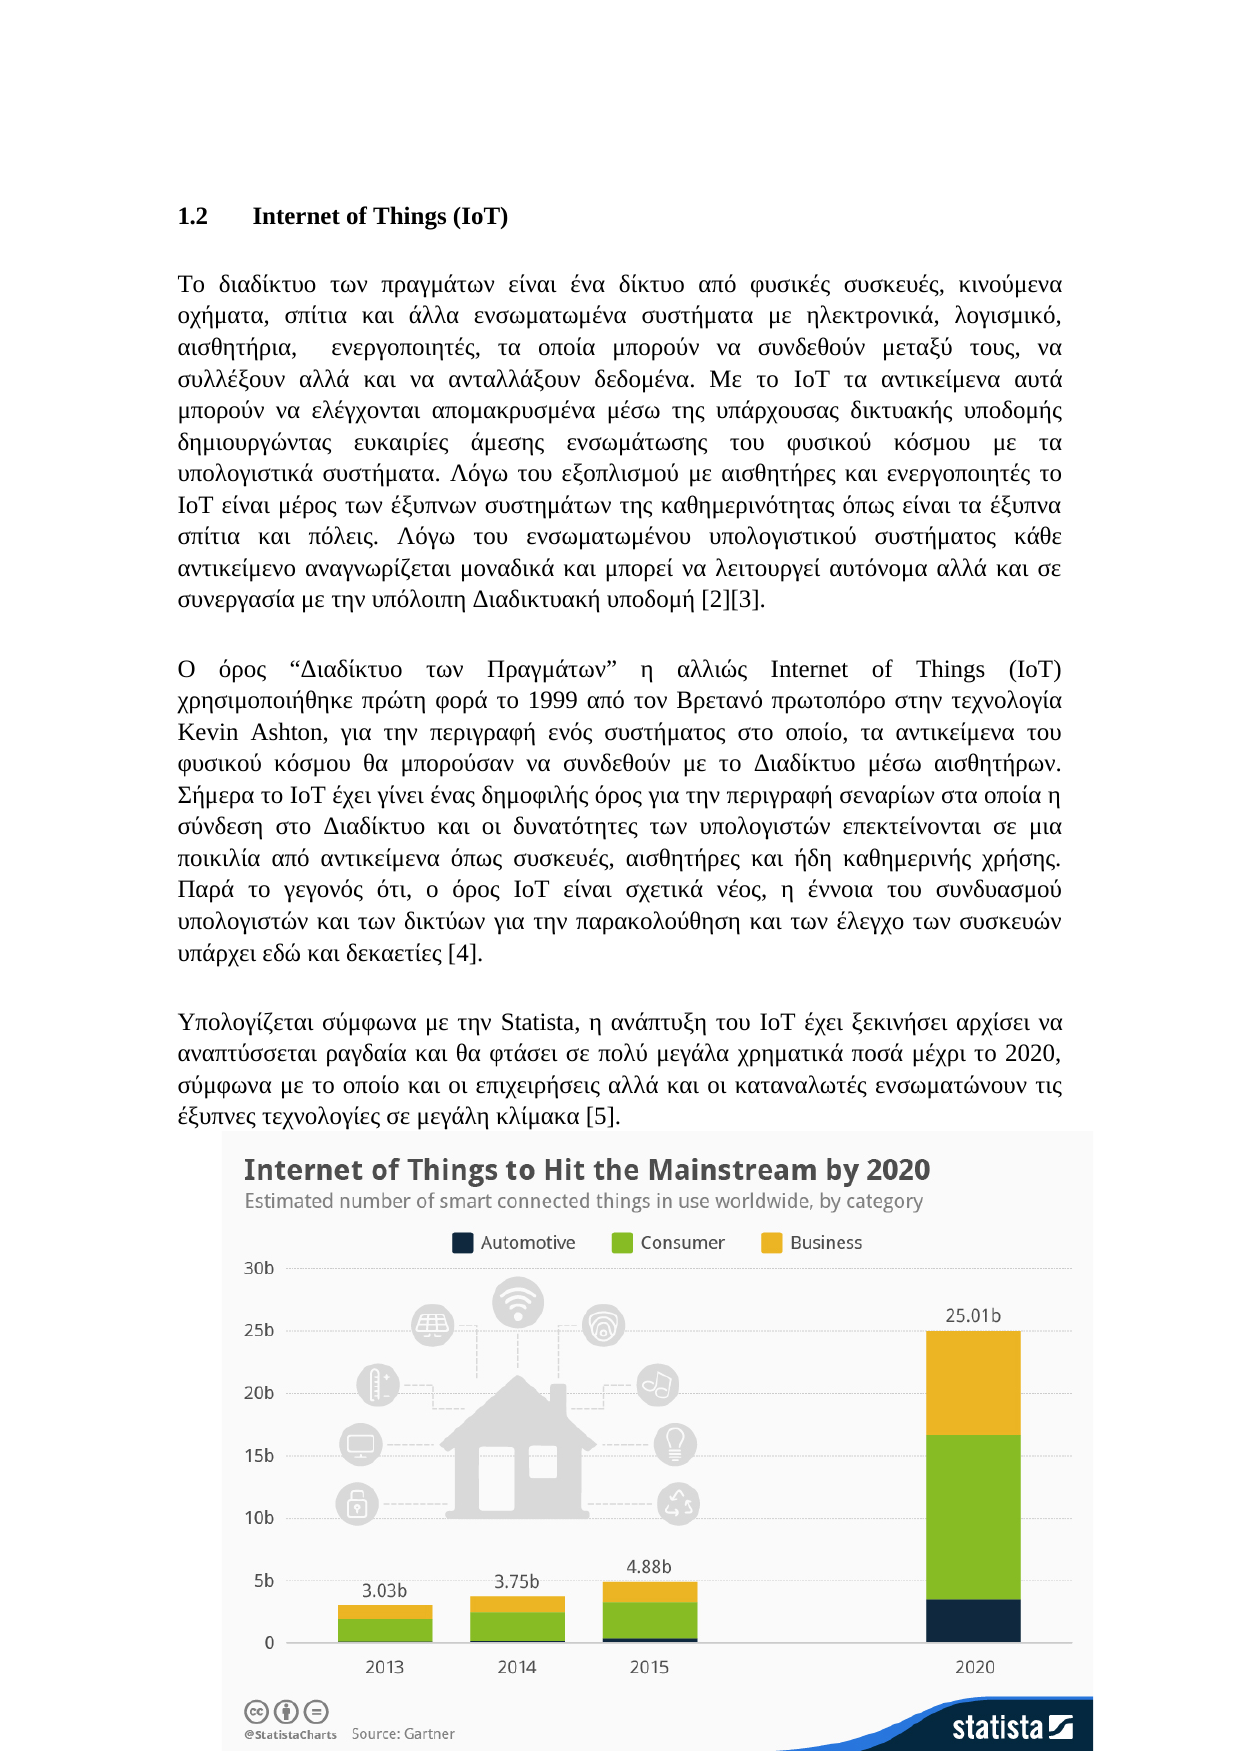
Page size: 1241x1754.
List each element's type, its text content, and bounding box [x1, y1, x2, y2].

list Internet of Things (IoT) [177, 201, 1063, 229]
picture [221, 1131, 1094, 1751]
text Το διαδίκτυο των πραγμάτων είναι ένα δίκτυο από φυσικές συσκευές, κινούμενα οχήματα, σπίτια και άλλα ενσωματωμένα συστήματα με ηλεκτρονικά, λογισμικό, αισθητήρια, ενεργοποιητές, τα οποία μπορούν να συνδεθούν μεταξύ τους, να συλλέξουν αλλά και να ανταλλάξουν δεδομένα. Με το IoT τα αντικείμενα αυτά μπορούν να ελέγχονται απομακρυσμένα μέσω της υπάρχουσας δικτυακής υποδομής δημιουργώντας ευκαιρίες άμεσης ενσωμάτωσης του φυσικού κόσμου με τα υπολογιστικά συστήματα. Λόγω του εξοπλισμού με αισθητήρες και ενεργοποιητές το IoT είναι μέρος των έξυπνων συστημάτων της καθημερινότητας όπως είναι τα έξυπνα σπίτια και πόλεις. Λόγω του ενσωματωμένου υπολογιστικού συστήματος κάθε αντικείμενο αναγνωρίζεται μοναδικά και μπορεί να λειτουργεί αυτόνομα αλλά και σε συνεργασία με την υπόλοιπη Διαδικτυακή υποδομή [2][3]. [177, 269, 1063, 613]
text Υπολογίζεται σύμφωνα με την Statista, η ανάπτυξη του IoT έχει ξεκινήσει αρχίσει να αναπτύσσεται ραγδαία και θα φτάσει σε πολύ μεγάλα χρηματικά ποσά μέχρι το 2020, σύμφωνα με το οποίο και οι επιχειρήσεις αλλά και οι καταναλωτές ενσωματώνουν τις έξυπνες τεχνολογίες σε μεγάλη κλίμακα [5]. [177, 1007, 1063, 1130]
text Ο όρος “Διαδίκτυο των Πραγμάτων” η αλλιώς Internet of Things (IoT) χρησιμοποιήθηκε πρώτη φορά το 1999 από τον Βρετανό πρωτοπόρο στην τεχνολογία Kevin Ashton, για την περιγραφή ενός συστήματος στο οποίο, τα αντικείμενα του φυσικού κόσμου θα μπορούσαν να συνδεθούν με το Διαδίκτυο μέσω αισθητήρων. Σήμερα το IoT έχει γίνει ένας δημοφιλής όρος για την περιγραφή σεναρίων στα οποία η σύνδεση στο Διαδίκτυο και οι δυνατότητες των υπολογιστών επεκτείνονται σε μια ποικιλία από αντικείμενα όπως συσκευές, αισθητήρες και ήδη καθημερινής χρήσης. Παρά το γεγονός ότι, ο όρος IoT είναι σχετικά νέος, η έννοια του συνδυασμού υπολογιστών και των δικτύων για την παρακολούθηση και των έλεγχο των συσκευών υπάρχει εδώ και δεκαετίες [4]. [177, 654, 1063, 966]
